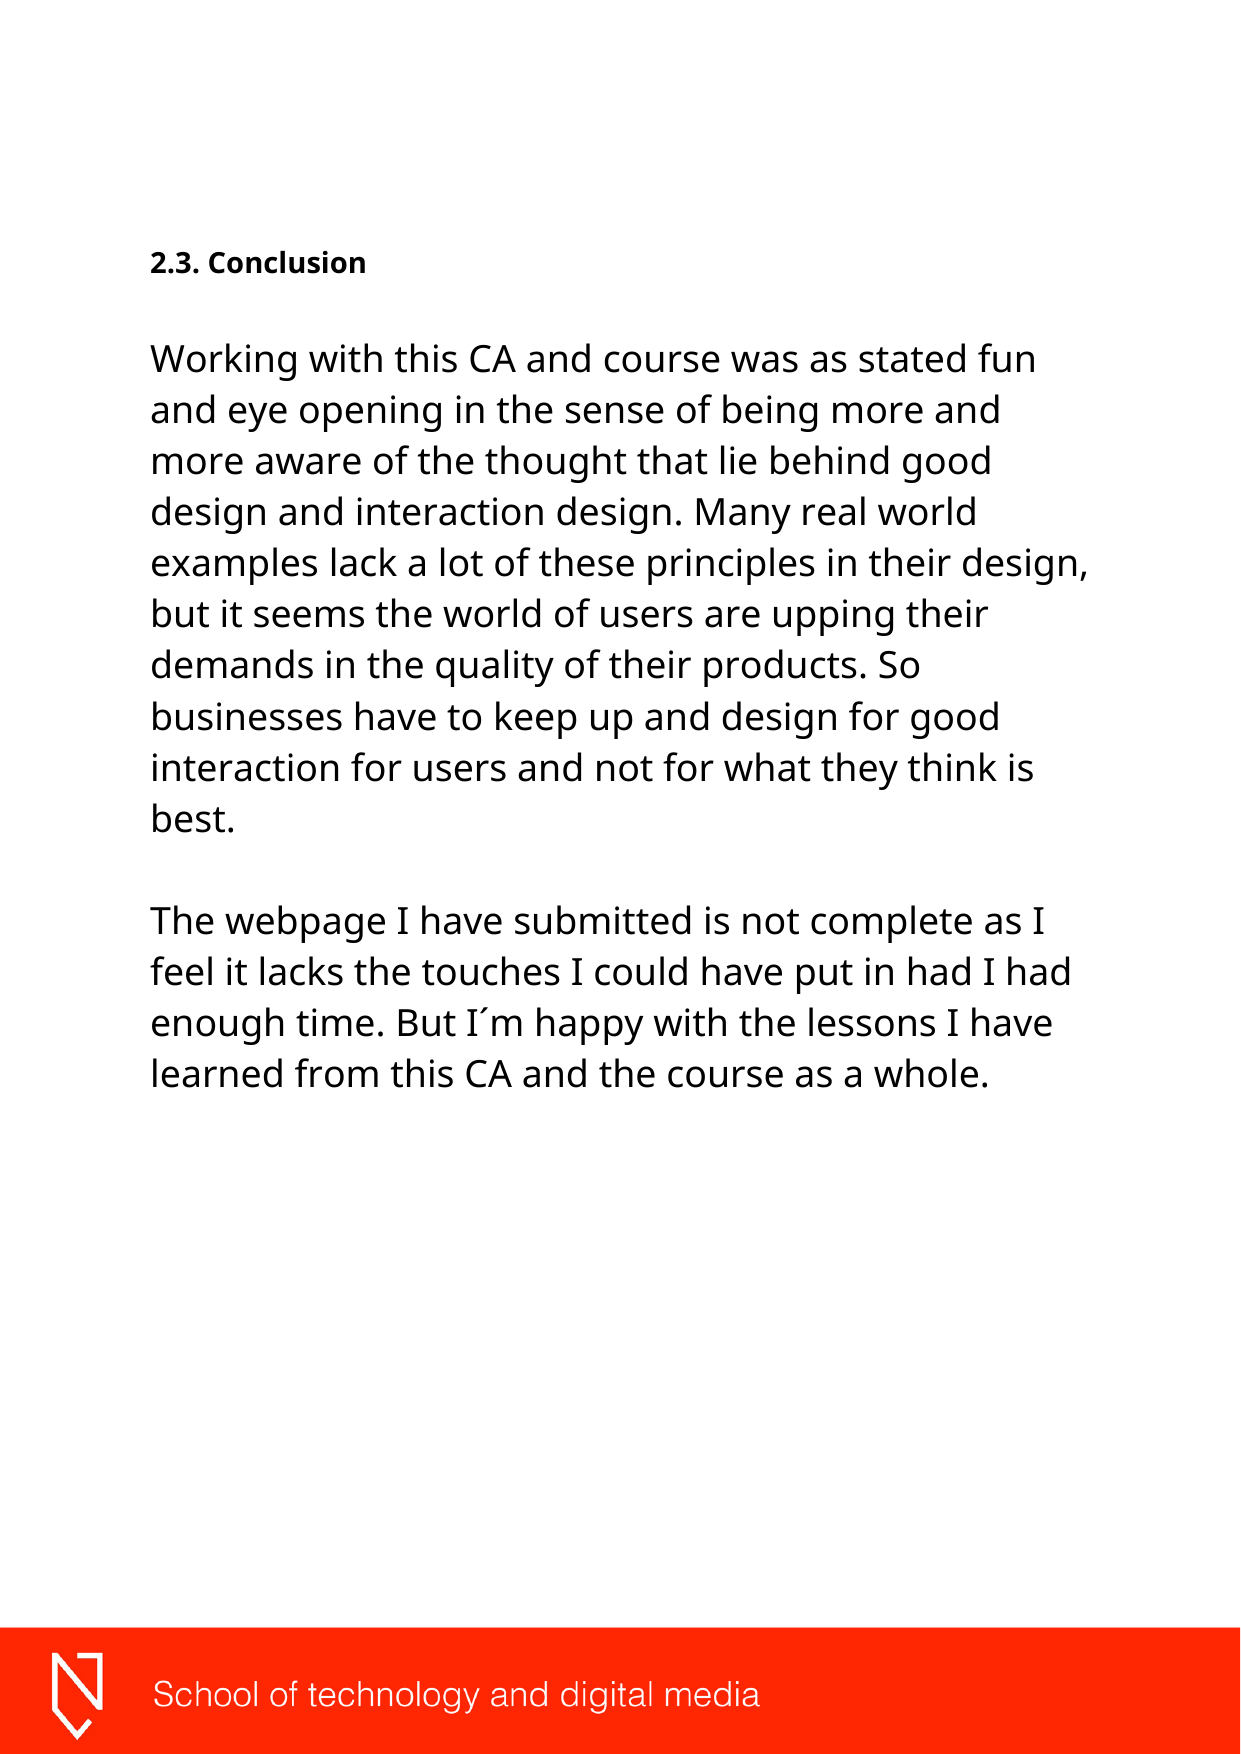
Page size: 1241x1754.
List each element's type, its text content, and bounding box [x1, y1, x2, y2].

subtitle 2.3. Conclusion [150, 242, 1090, 282]
picture [0, 1618, 1241, 1754]
text Working with this CA and course was as stated fun and eye opening in the sense of being more and more aware of the thought that lie behind good design and interaction design. Many real world examples lack a lot of these principles in their design, but it seems the world of users are upping their demands in the quality of their products. So businesses have to keep up and design for good interaction for users and not for what they think is best. [150, 333, 1090, 843]
text The webpage I have submitted is not complete as I feel it lacks the touches I could have put in had I had enough time. But I´m happy with the lessons I have learned from this CA and the course as a whole. [150, 894, 1090, 1098]
